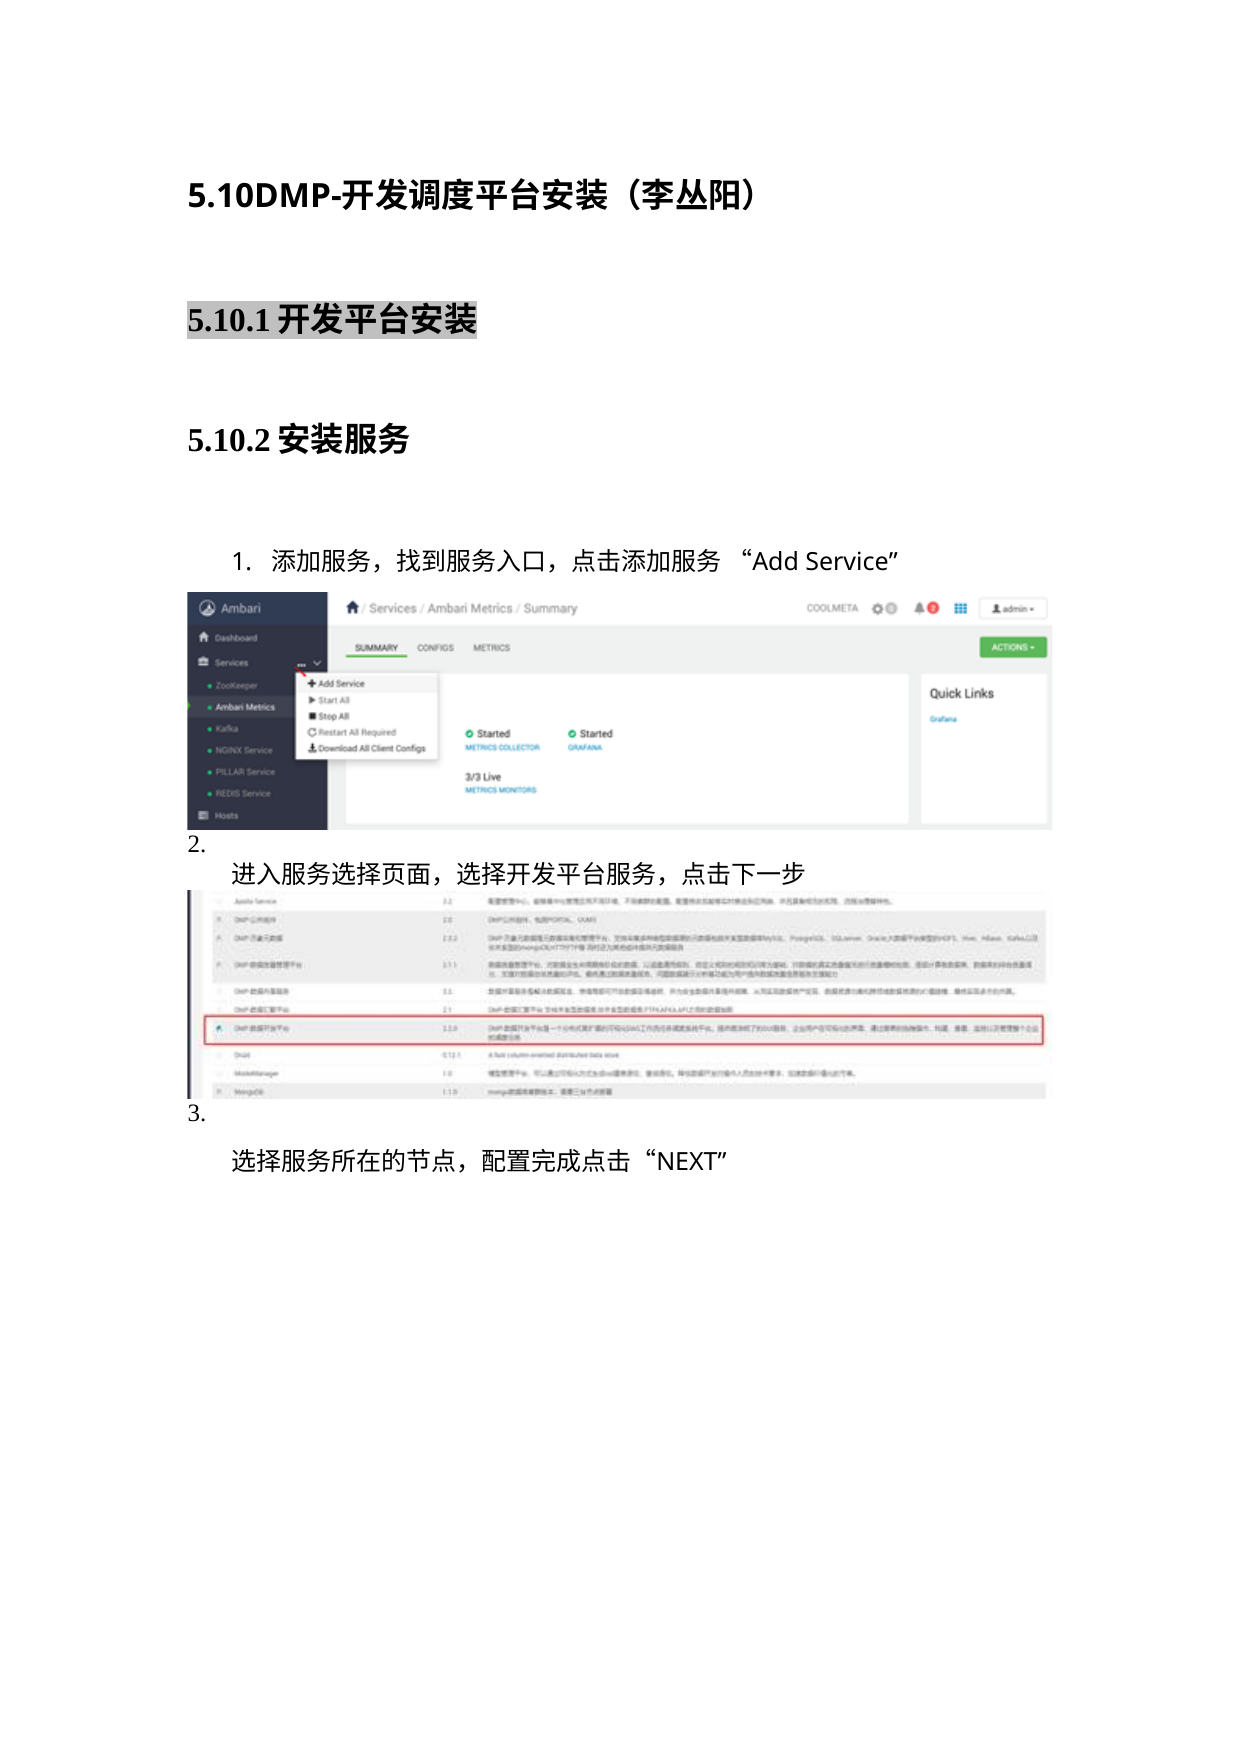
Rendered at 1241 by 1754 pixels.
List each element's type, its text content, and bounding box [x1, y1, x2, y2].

subtitle 5.10.2安装服务 [187, 407, 1053, 472]
text 选择服务所在的节点，配置完成点击“NEXT” [231, 1127, 1053, 1192]
text 进入服务选择页面，选择开发平台服务，点击下一步 [231, 858, 1053, 890]
subtitle 5.10DMP-开发调度平台安装（李丛阳） [187, 162, 1053, 227]
text 2. [187, 830, 1053, 858]
picture [187, 890, 1053, 1099]
text 3. [187, 1099, 1053, 1127]
picture [187, 592, 1053, 830]
text 1. 添加服务，找到服务入口，点击添加服务 “Add Service” [231, 527, 1053, 592]
subtitle 5.10.1开发平台安装 [187, 287, 1053, 352]
